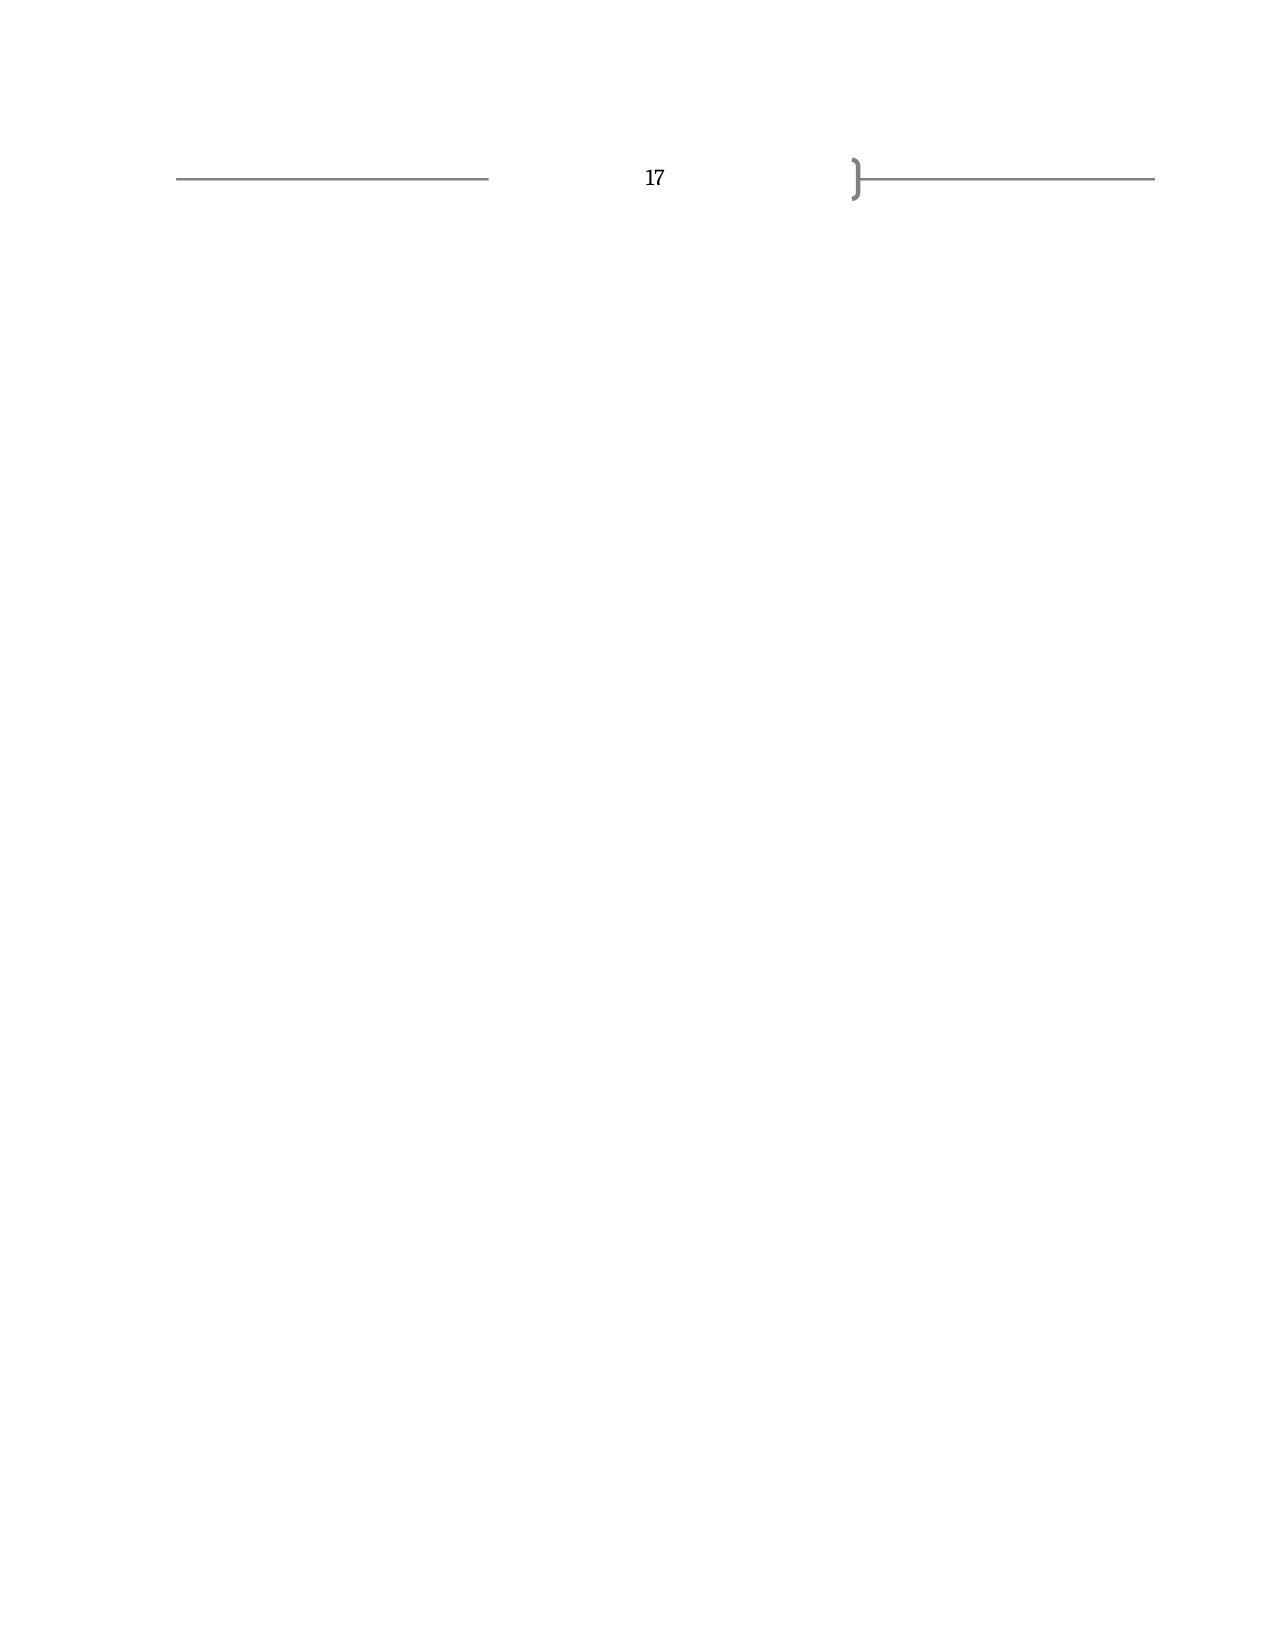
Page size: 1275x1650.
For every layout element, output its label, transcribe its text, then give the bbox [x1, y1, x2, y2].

picture [851, 156, 1155, 201]
table_header [822, 150, 1155, 200]
picture [174, 156, 489, 201]
table_header 17 [489, 150, 822, 200]
table_header [155, 150, 488, 200]
